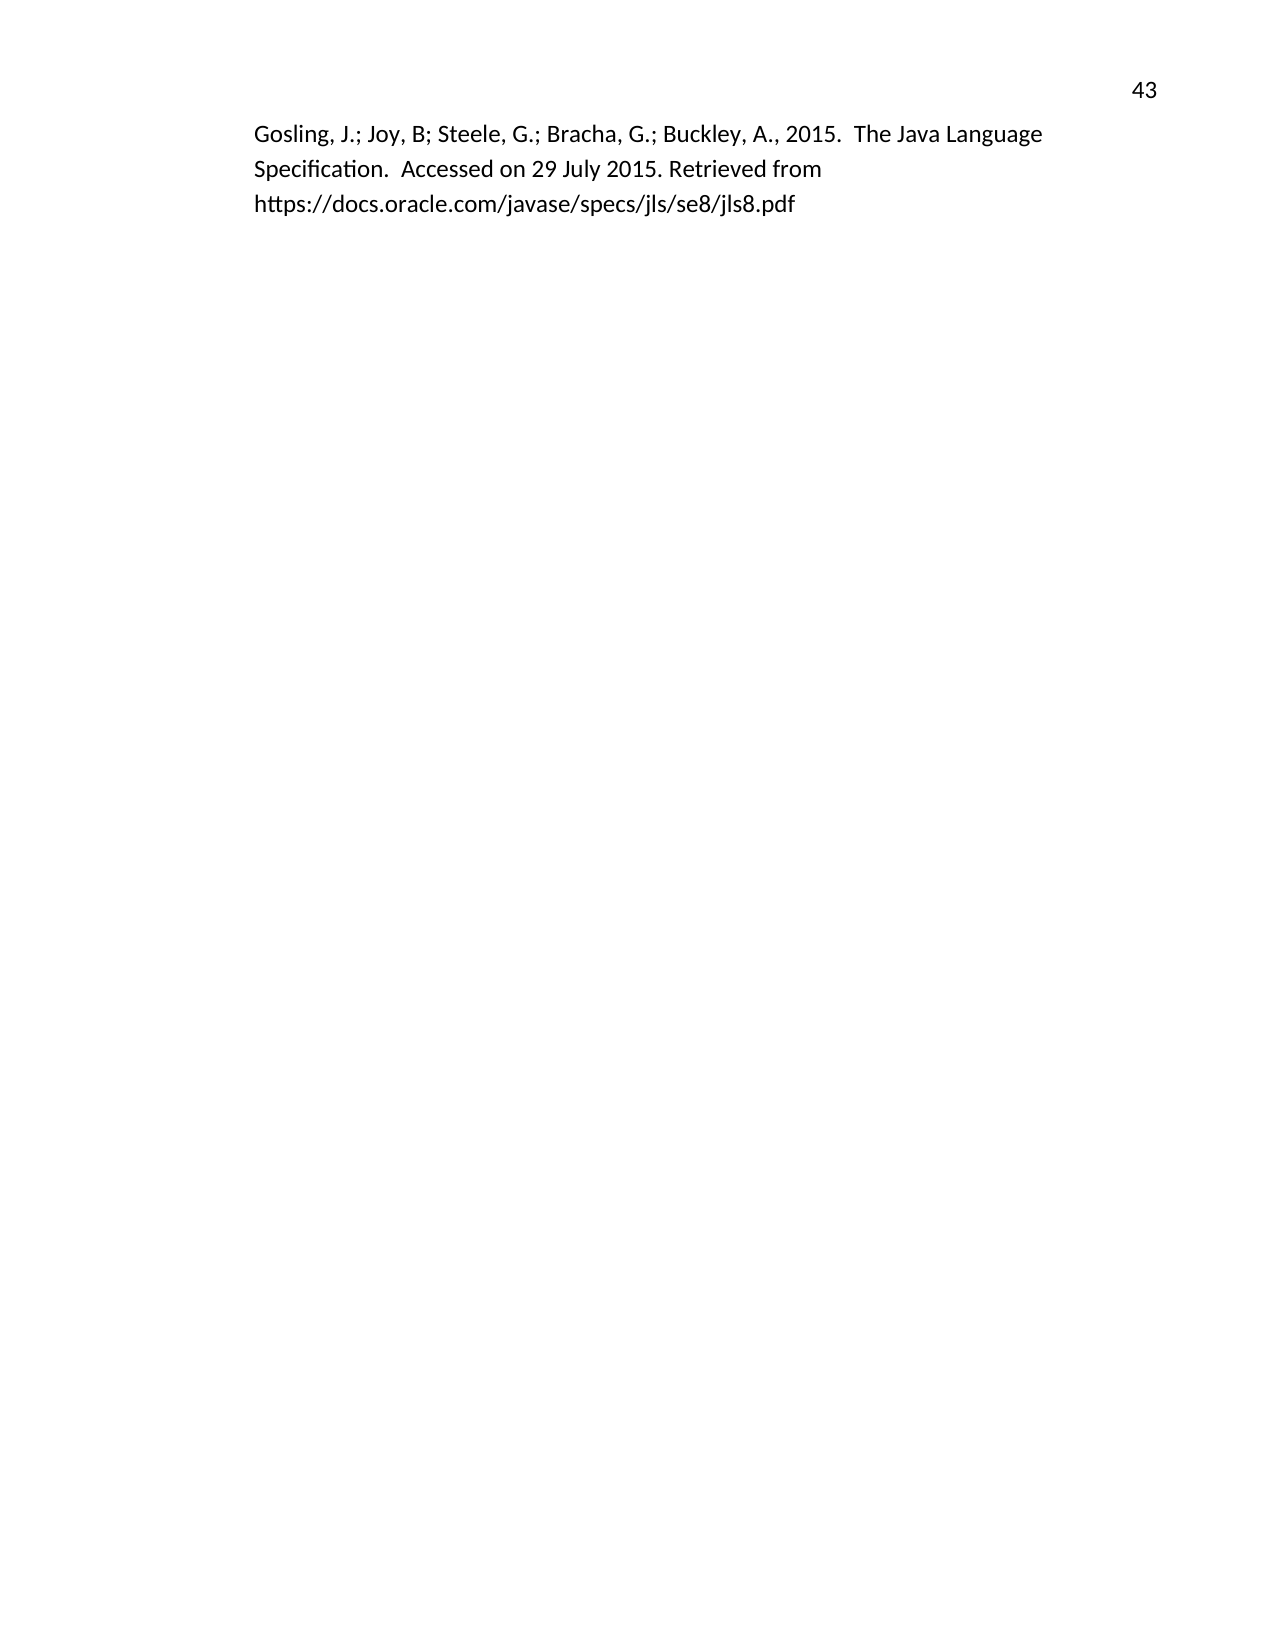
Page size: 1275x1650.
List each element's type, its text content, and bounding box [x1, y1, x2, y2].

text Gosling, J.; Joy, B; Steele, G.; Bracha, G.; Buckley, A., 2015. The Java Language Specification. Accessed on 29 July 2015. Retrieved from https://docs.oracle.com/javase/specs/jls/se8/jls8.pdf [254, 118, 1157, 219]
